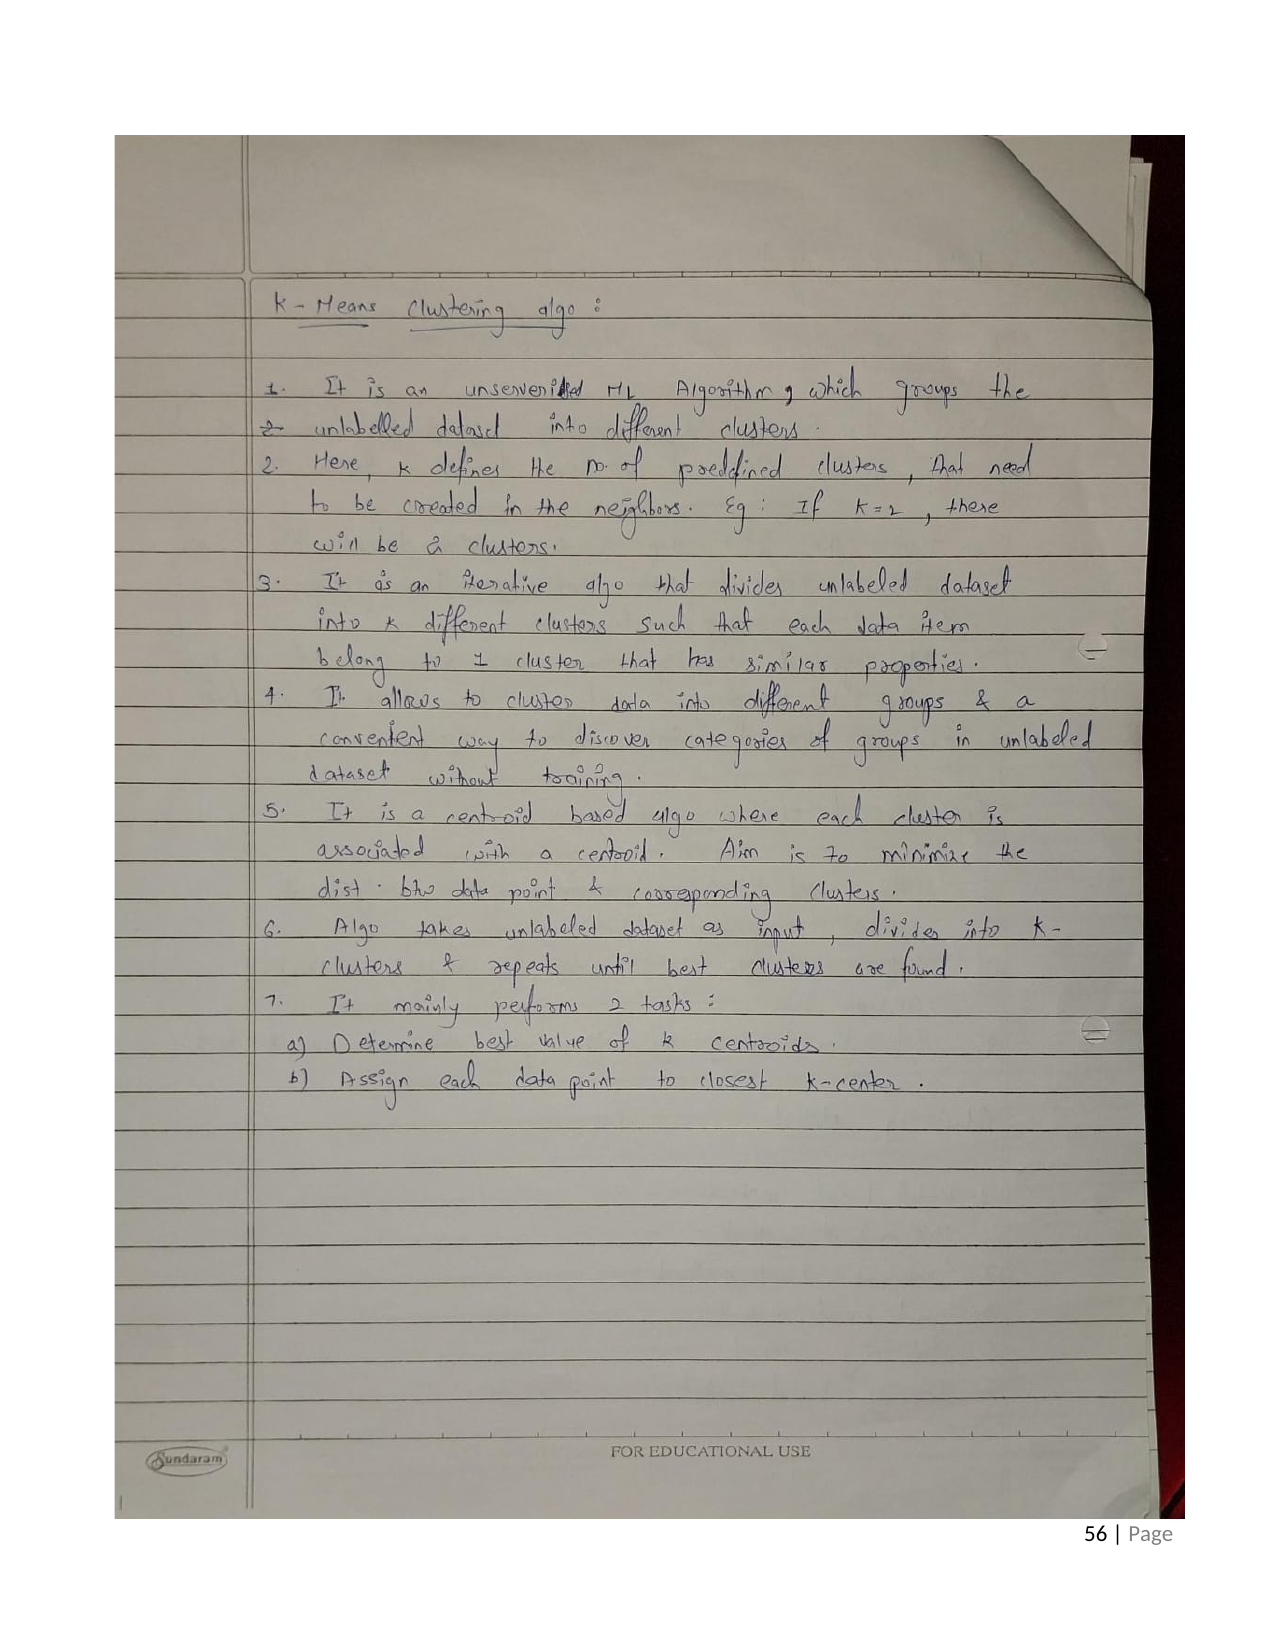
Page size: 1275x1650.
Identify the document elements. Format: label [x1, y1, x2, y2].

picture [114, 135, 1185, 1519]
